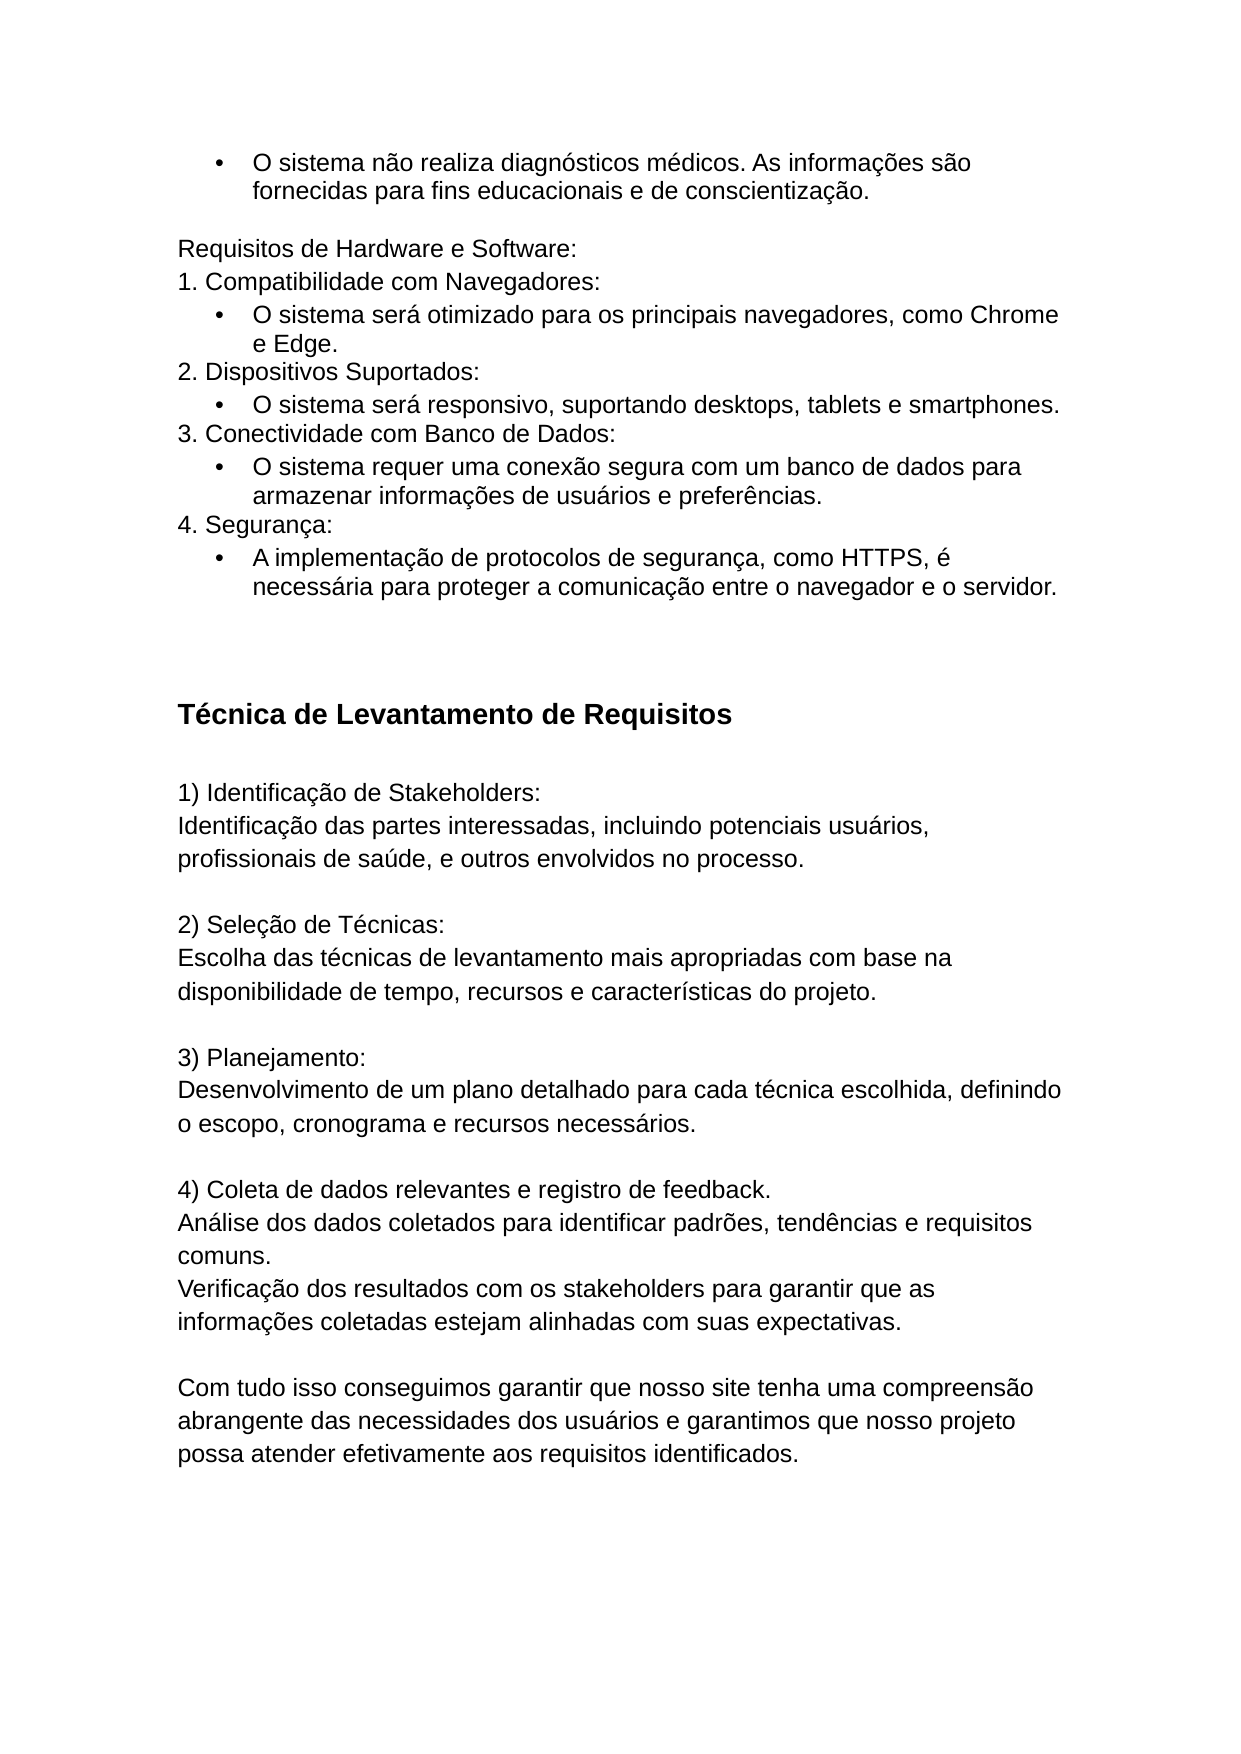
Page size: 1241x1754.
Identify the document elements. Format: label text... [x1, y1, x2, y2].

text 1) Identificação de Stakeholders: [177, 778, 1063, 807]
text Escolha das técnicas de levantamento mais apropriadas com base na disponibilidade de tempo, recursos e características do projeto. [177, 943, 1063, 1005]
list A implementação de protocolos de segurança, como HTTPS, é necessária para proteger a comunicação entre o navegador e o servidor. [215, 543, 1063, 600]
text Com tudo isso conseguimos garantir que nosso site tenha uma compreensão abrangente das necessidades dos usuários e garantimos que nosso projeto possa atender efetivamente aos requisitos identificados. [177, 1373, 1063, 1467]
list O sistema será responsivo, suportando desktops, tablets e smartphones. [215, 390, 1063, 419]
text 4. Segurança: [177, 510, 1063, 538]
text 3. Conectividade com Banco de Dados: [177, 419, 1063, 448]
text 3) Planejamento: [177, 1042, 1063, 1071]
text Identificação das partes interessadas, incluindo potenciais usuários, profissionais de saúde, e outros envolvidos no processo. [177, 811, 1063, 873]
text Verificação dos resultados com os stakeholders para garantir que as informações coletadas estejam alinhadas com suas expectativas. [177, 1274, 1063, 1335]
text 2) Seleção de Técnicas: [177, 910, 1063, 939]
text 2. Dispositivos Suportados: [177, 357, 1063, 386]
text Requisitos de Hardware e Software: [177, 234, 1063, 263]
text Técnica de Levantamento de Requisitos [177, 697, 1063, 731]
text 4) Coleta de dados relevantes e registro de feedback. [177, 1174, 1063, 1203]
text 1. Compatibilidade com Navegadores: [177, 267, 1063, 296]
text Análise dos dados coletados para identificar padrões, tendências e requisitos comuns. [177, 1208, 1063, 1269]
list O sistema será otimizado para os principais navegadores, como Chrome e Edge. [215, 300, 1063, 357]
text Desenvolvimento de um plano detalhado para cada técnica escolhida, definindo o escopo, cronograma e recursos necessários. [177, 1076, 1063, 1137]
list O sistema não realiza diagnósticos médicos. As informações são fornecidas para fins educacionais e de conscientização. [215, 148, 1063, 205]
list O sistema requer uma conexão segura com um banco de dados para armazenar informações de usuários e preferências. [215, 452, 1063, 510]
